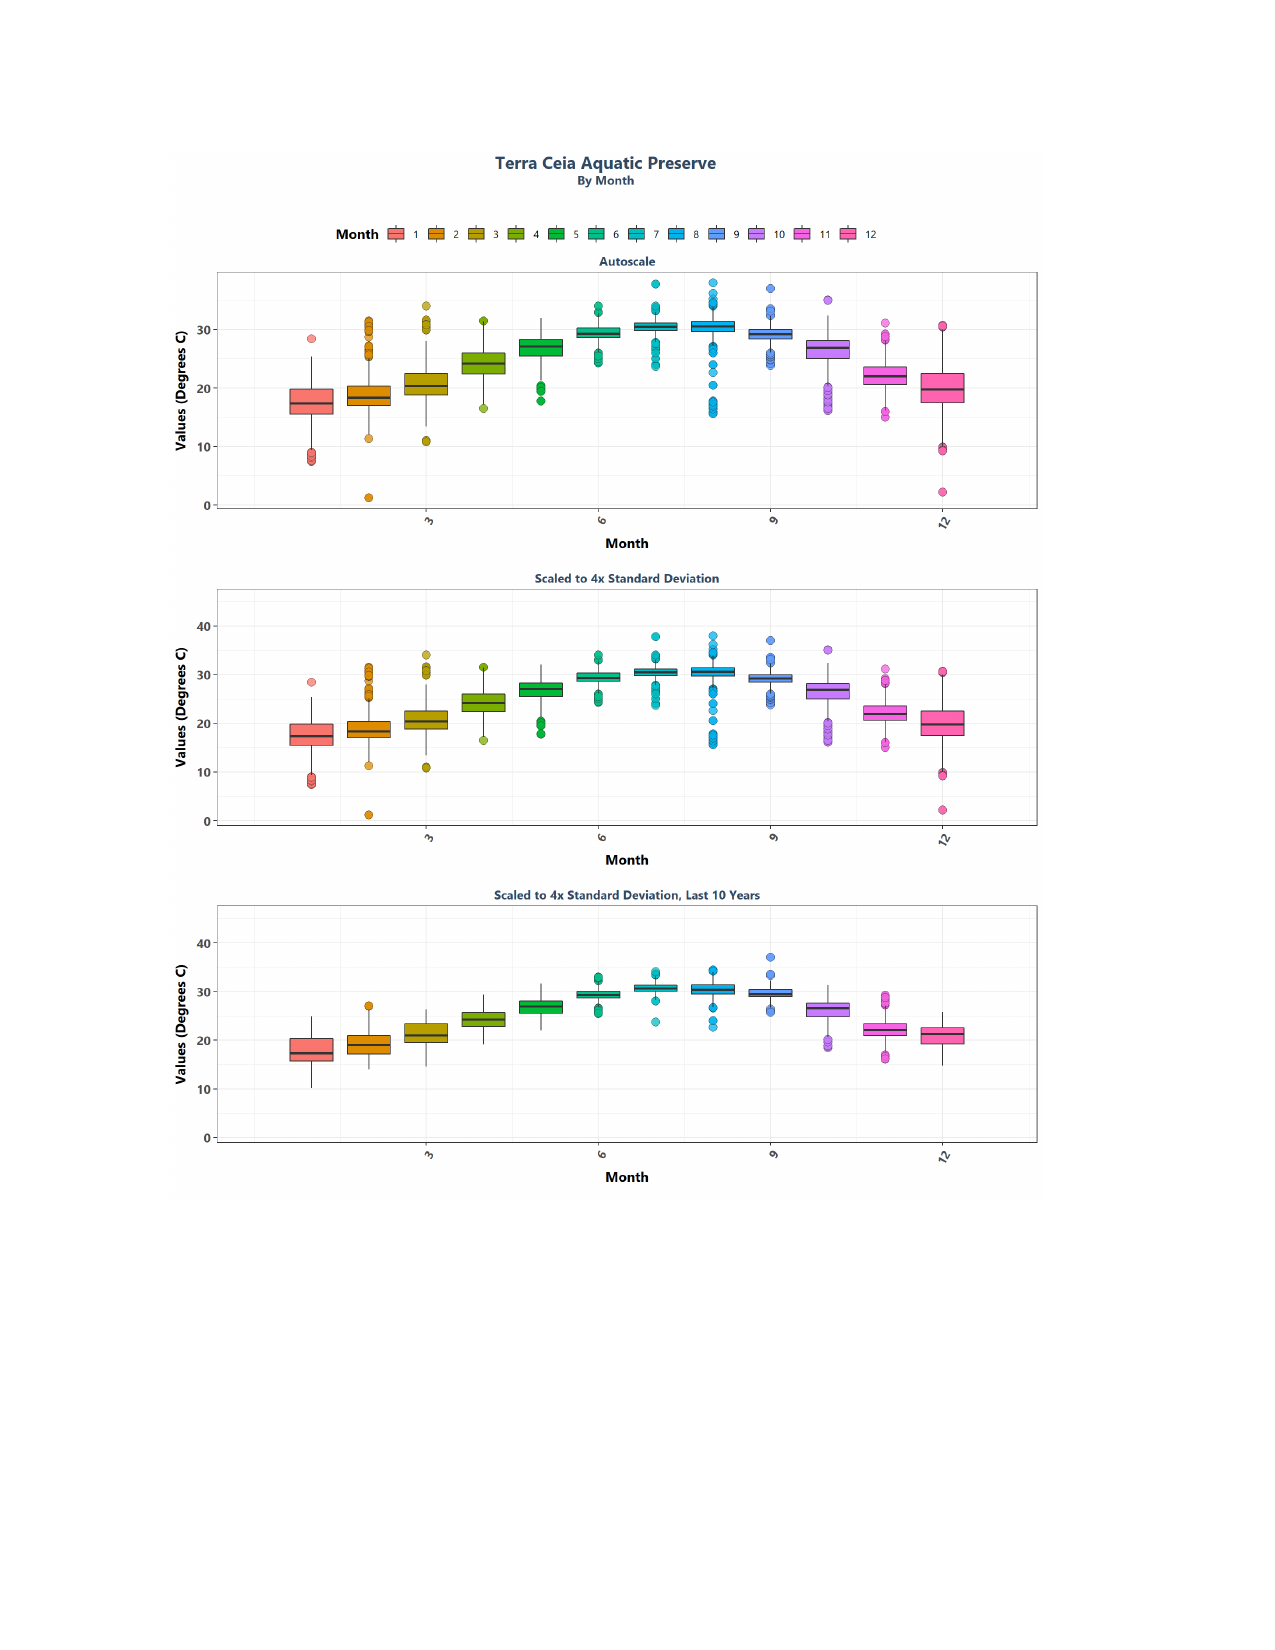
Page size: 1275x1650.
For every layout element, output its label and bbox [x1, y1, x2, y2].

picture [168, 150, 1044, 1200]
